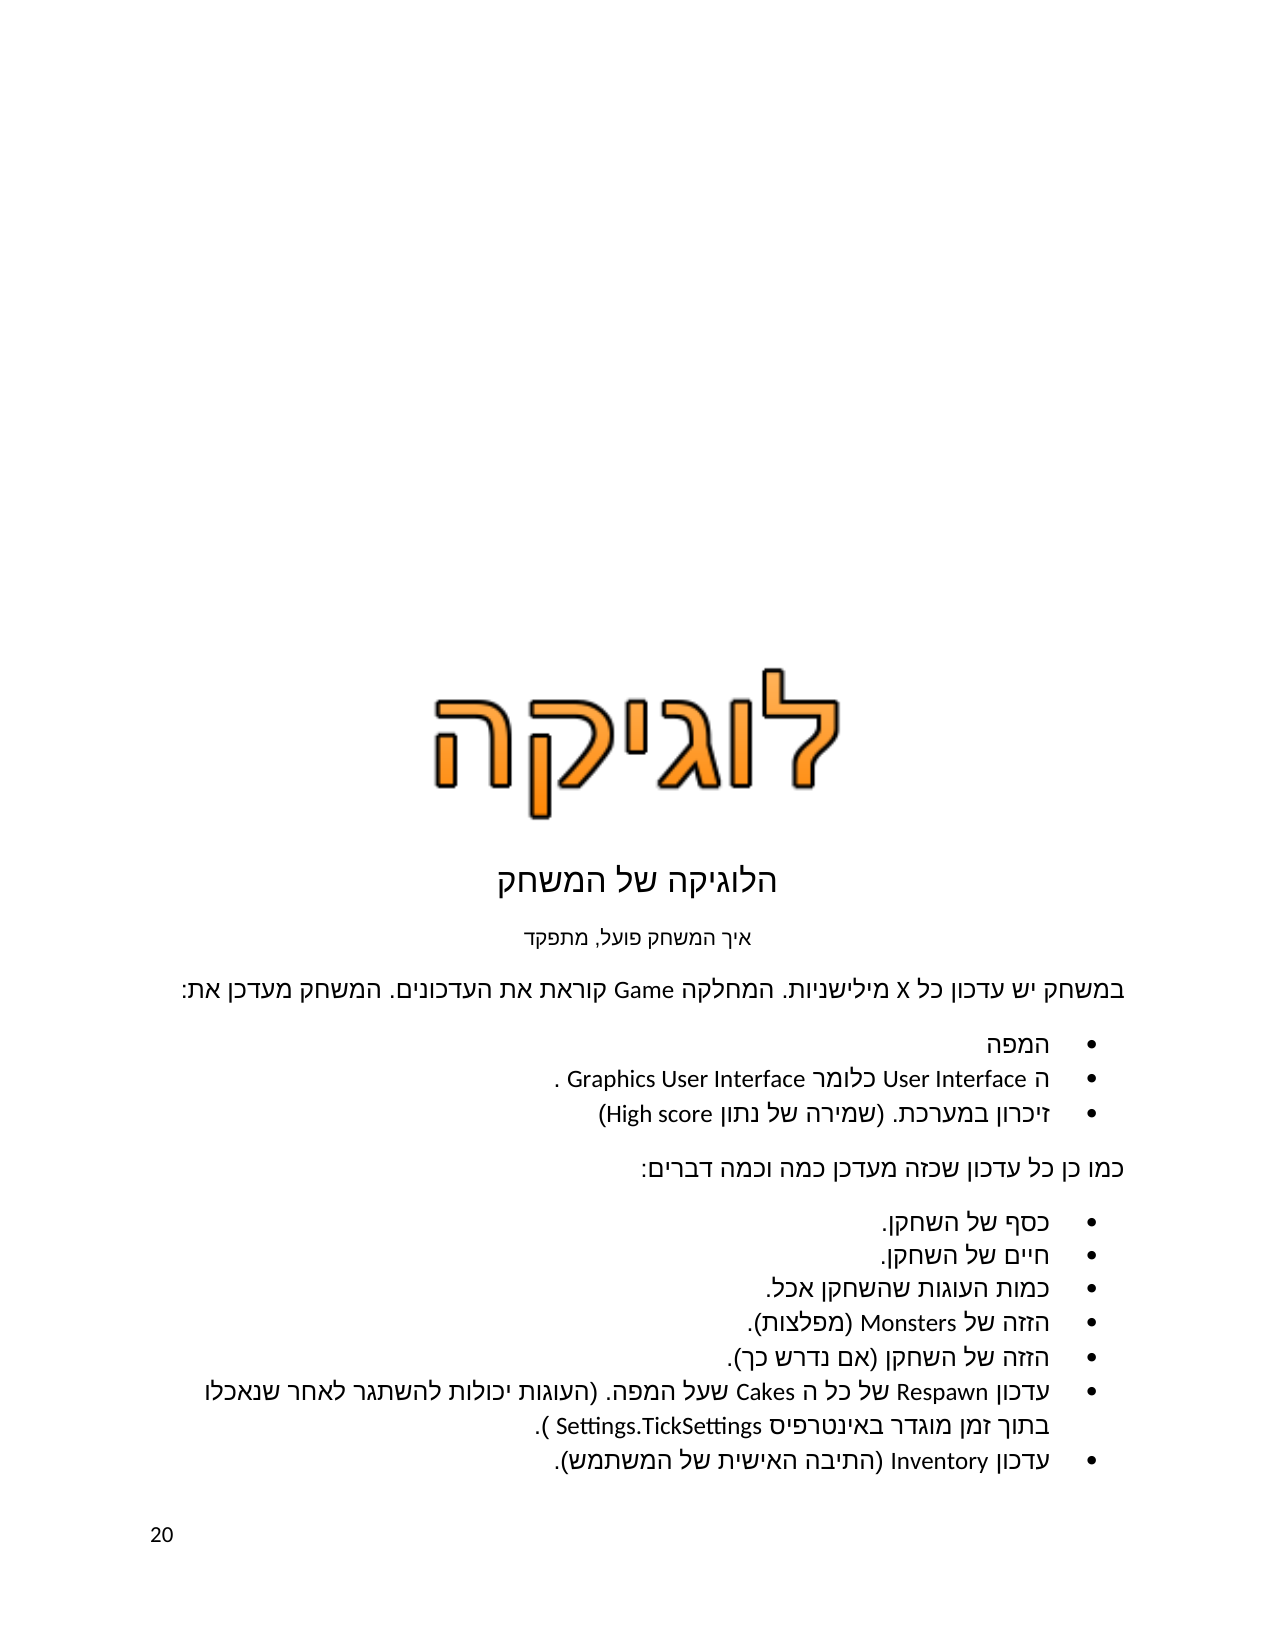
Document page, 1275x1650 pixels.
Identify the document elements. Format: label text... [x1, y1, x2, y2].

text איך המשחק פועל, מתפקד [150, 926, 1125, 950]
list ה User Interface כלומר Graphics User Interface . [150, 1063, 1087, 1094]
list זיכרון במערכת. (שמירה של נתון High score) [150, 1098, 1087, 1129]
text הלוגיקה של המשחק [150, 861, 1125, 899]
list המפה [150, 1030, 1087, 1059]
list כסף של השחקן. [150, 1208, 1087, 1237]
list עדכון Inventory (התיבה האישית של המשתמש). [150, 1445, 1087, 1476]
picture [418, 652, 857, 837]
list כמות העוגות שהשחקן אכל. [150, 1274, 1087, 1303]
list עדכון Respawn של כל ה Cakes שעל המפה. (העוגות יכולות להשתגר לאחר שנאכלו בתוך זמן מוגדר באינטרפיס Settings.TickSettings ). [150, 1376, 1087, 1441]
text כמו כן כל עדכון שכזה מעדכן כמה וכמה דברים: [150, 1154, 1125, 1183]
list הזזה של השחקן (אם נדרש כך). [150, 1342, 1087, 1371]
text במשחק יש עדכון כל X מילישניות. המחלקה Game קוראת את העדכונים. המשחק מעדכן את: [150, 974, 1125, 1005]
list הזזה של Monsters (מפלצות). [150, 1307, 1087, 1338]
list חיים של השחקן. [150, 1241, 1087, 1270]
